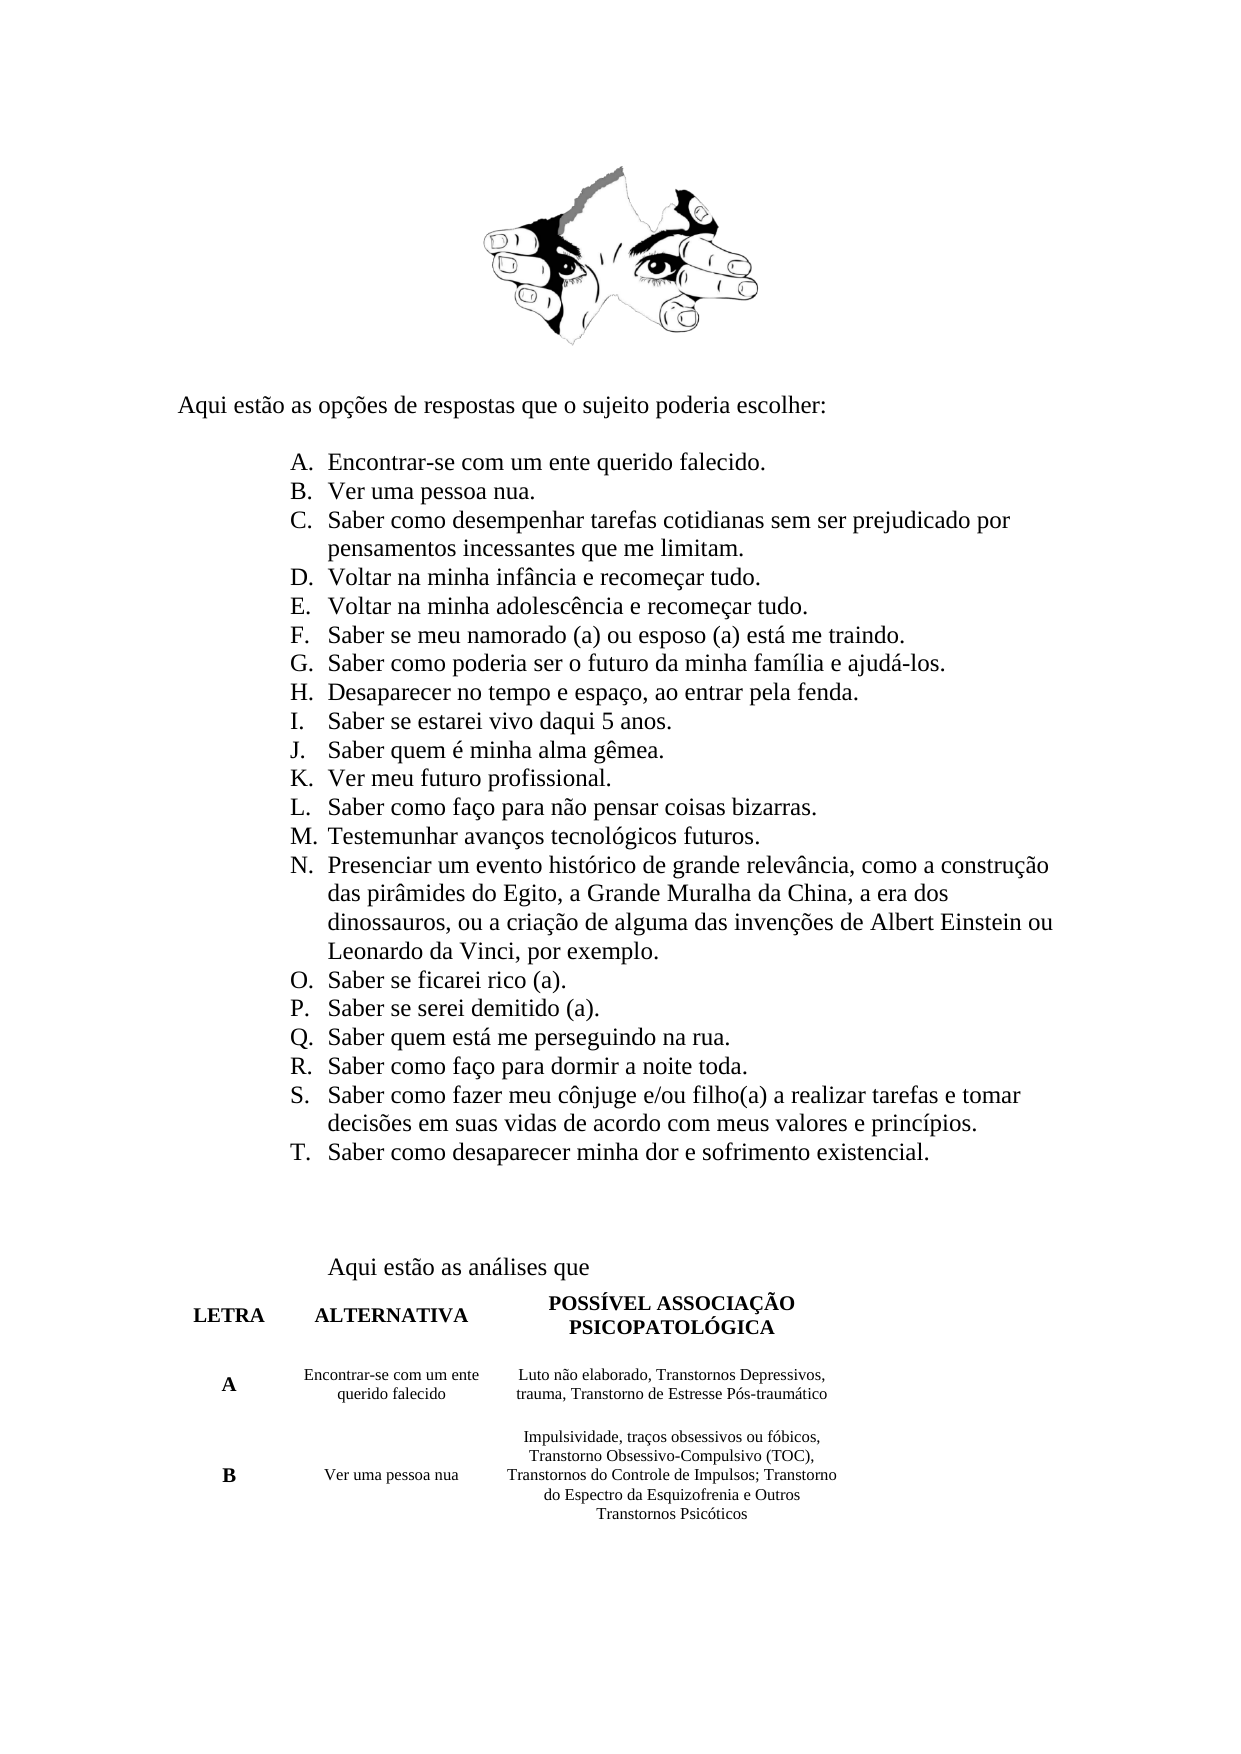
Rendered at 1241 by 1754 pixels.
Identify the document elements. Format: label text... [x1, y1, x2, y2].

list Saber como poderia ser o futuro da minha família e ajudá-los. [290, 648, 1063, 677]
list Encontrar-se com um ente querido falecido. [290, 447, 1063, 476]
table_cell Ver uma pessoa nua [281, 1419, 502, 1531]
table_header POSSÍVEL ASSOCIAÇÃO PSICOPATOLÓGICA [502, 1281, 842, 1349]
table_cell Impulsividade, traços obsessivos ou fóbicos, Transtorno Obsessivo-Compulsivo (TOC), Transtornos do Controle de Impulsos; Transtorno do Espectro da Esquizofrenia e Outros Transtornos Psicóticos [502, 1419, 842, 1531]
list Saber se meu namorado (a) ou esposo (a) está me traindo. [290, 620, 1063, 648]
list Saber quem é minha alma gêmea. [290, 735, 1063, 763]
list Saber se ficarei rico (a). [290, 965, 1063, 993]
list Voltar na minha infância e recomeçar tudo. [290, 562, 1063, 591]
list Ver uma pessoa nua. [290, 476, 1063, 505]
table_cell Encontrar-se com um ente querido falecido [281, 1349, 502, 1419]
list Presenciar um evento histórico de grande relevância, como a construção das pirâmides do Egito, a Grande Muralha da China, a era dos dinossauros, ou a criação de alguma das invenções de Albert Einstein ou Leonardo da Vinci, por exemplo. [290, 850, 1063, 965]
picture [474, 147, 766, 390]
table_header LETRA [177, 1281, 281, 1349]
text Aqui estão as opções de respostas que o sujeito poderia escolher: [177, 390, 1063, 418]
list Saber se estarei vivo daqui 5 anos. [290, 706, 1063, 735]
list Saber como faço para não pensar coisas bizarras. [290, 792, 1063, 821]
table_header ALTERNATIVA [281, 1281, 502, 1349]
list Testemunhar avanços tecnológicos futuros. [290, 821, 1063, 850]
table_cell Luto não elaborado, Transtornos Depressivos, trauma, Transtorno de Estresse Pós-traumático [502, 1349, 842, 1419]
list Saber se serei demitido (a). [290, 993, 1063, 1022]
table_cell B [177, 1419, 281, 1531]
table_cell A [177, 1349, 281, 1419]
list Saber como desaparecer minha dor e sofrimento existencial. [290, 1137, 1063, 1166]
list Saber como desempenhar tarefas cotidianas sem ser prejudicado por pensamentos incessantes que me limitam. [290, 505, 1063, 562]
list Ver meu futuro profissional. [290, 763, 1063, 792]
list Saber quem está me perseguindo na rua. [290, 1022, 1063, 1051]
list Saber como fazer meu cônjuge e/ou filho(a) a realizar tarefas e tomar decisões em suas vidas de acordo com meus valores e princípios. [290, 1080, 1063, 1137]
list Desaparecer no tempo e espaço, ao entrar pela fenda. [290, 677, 1063, 706]
list Saber como faço para dormir a noite toda. [290, 1051, 1063, 1080]
list Voltar na minha adolescência e recomeçar tudo. [290, 591, 1063, 620]
list Aqui estão as análises que [327, 1252, 1063, 1281]
